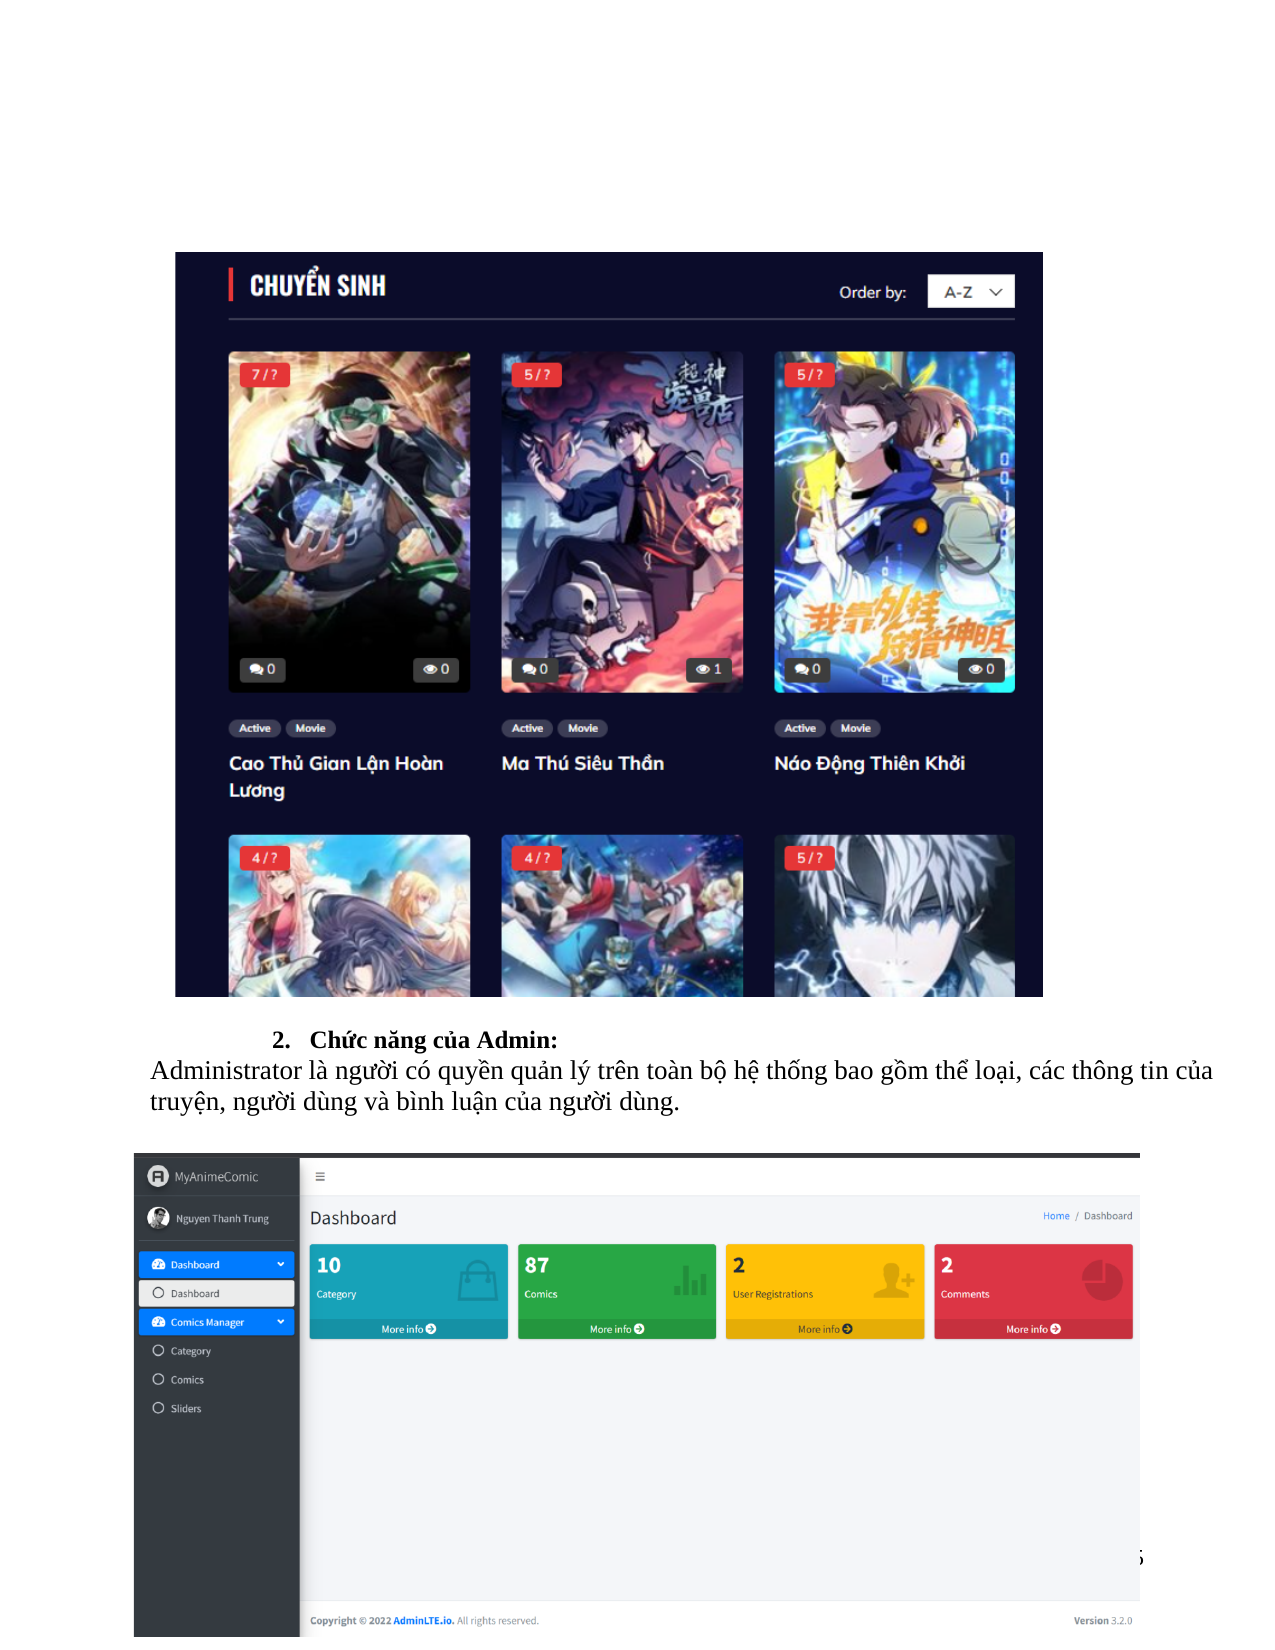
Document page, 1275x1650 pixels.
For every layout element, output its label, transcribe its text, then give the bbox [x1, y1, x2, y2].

picture [133, 1153, 1140, 1637]
picture [175, 252, 1043, 997]
text Administrator là người có quyền quản lý trên toàn bộ hệ thống bao gồm thể loại, các thông tin của truyện, người dùng và bình luận của người dùng. [75, 1054, 1256, 1117]
subtitle Chức năng của Admin: [272, 1026, 1256, 1054]
